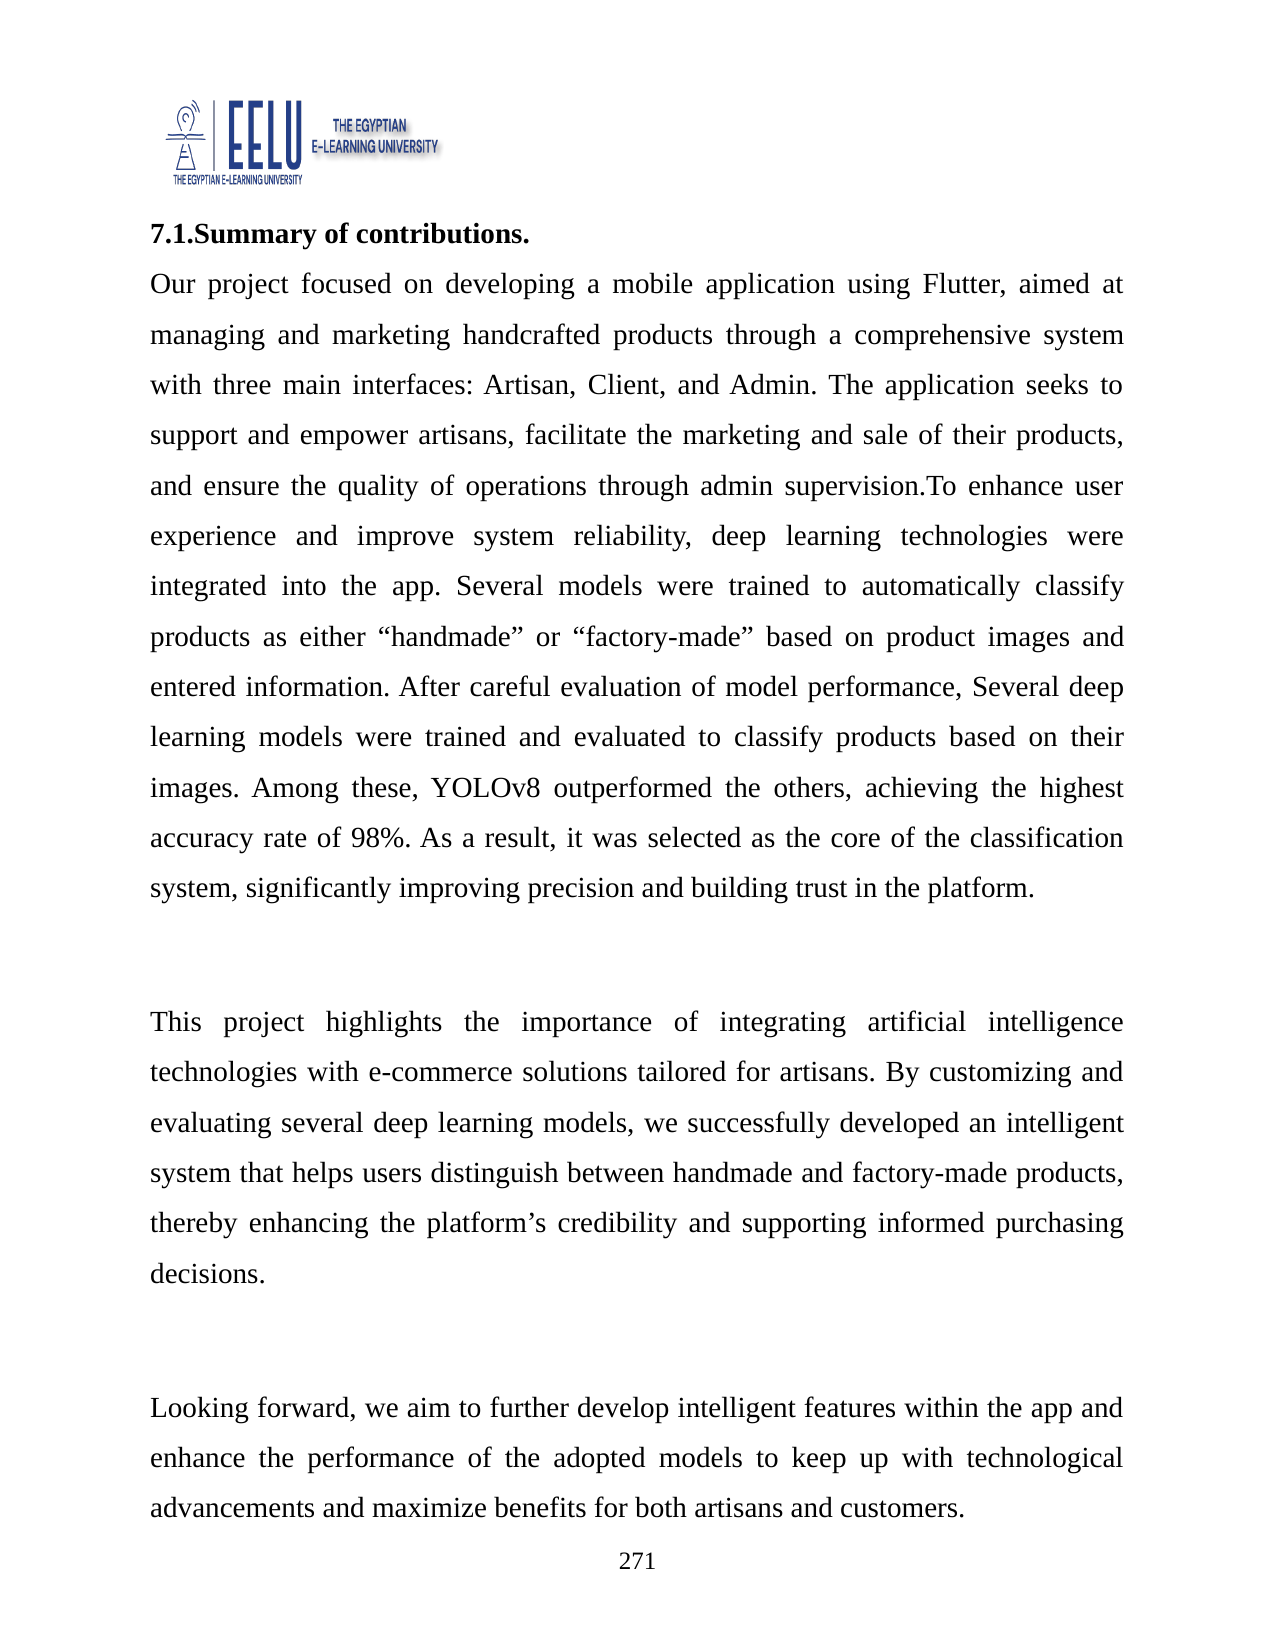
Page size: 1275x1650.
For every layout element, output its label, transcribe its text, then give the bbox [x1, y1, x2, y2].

subtitle 7.1.Summary of contributions. [150, 216, 1125, 250]
picture [150, 75, 444, 188]
text Looking forward, we aim to further develop intelligent features within the app and enhance the performance of the adopted models to keep up with technological advancements and maximize benefits for both artisans and customers. [150, 1390, 1125, 1524]
text This project highlights the importance of integrating artificial intelligence technologies with e-commerce solutions tailored for artisans. By customizing and evaluating several deep learning models, we successfully developed an intelligent system that helps users distinguish between handmade and factory-made products, thereby enhancing the platform’s credibility and supporting informed purchasing decisions. [150, 1004, 1125, 1289]
text Our project focused on developing a mobile application using Flutter, aimed at managing and marketing handcrafted products through a comprehensive system with three main interfaces: Artisan, Client, and Admin. The application seeks to support and empower artisans, facilitate the marketing and sale of their products, and ensure the quality of operations through admin supervision.To enhance user experience and improve system reliability, deep learning technologies were integrated into the app. Several models were trained to automatically classify products as either “handmade” or “factory-made” based on product images and entered information. After careful evaluation of model performance, Several deep learning models were trained and evaluated to classify products based on their images. Among these, YOLOv8 outperformed the others, achieving the highest accuracy rate of 98%. As a result, it was selected as the core of the classification system, significantly improving precision and building trust in the platform. [150, 267, 1125, 904]
